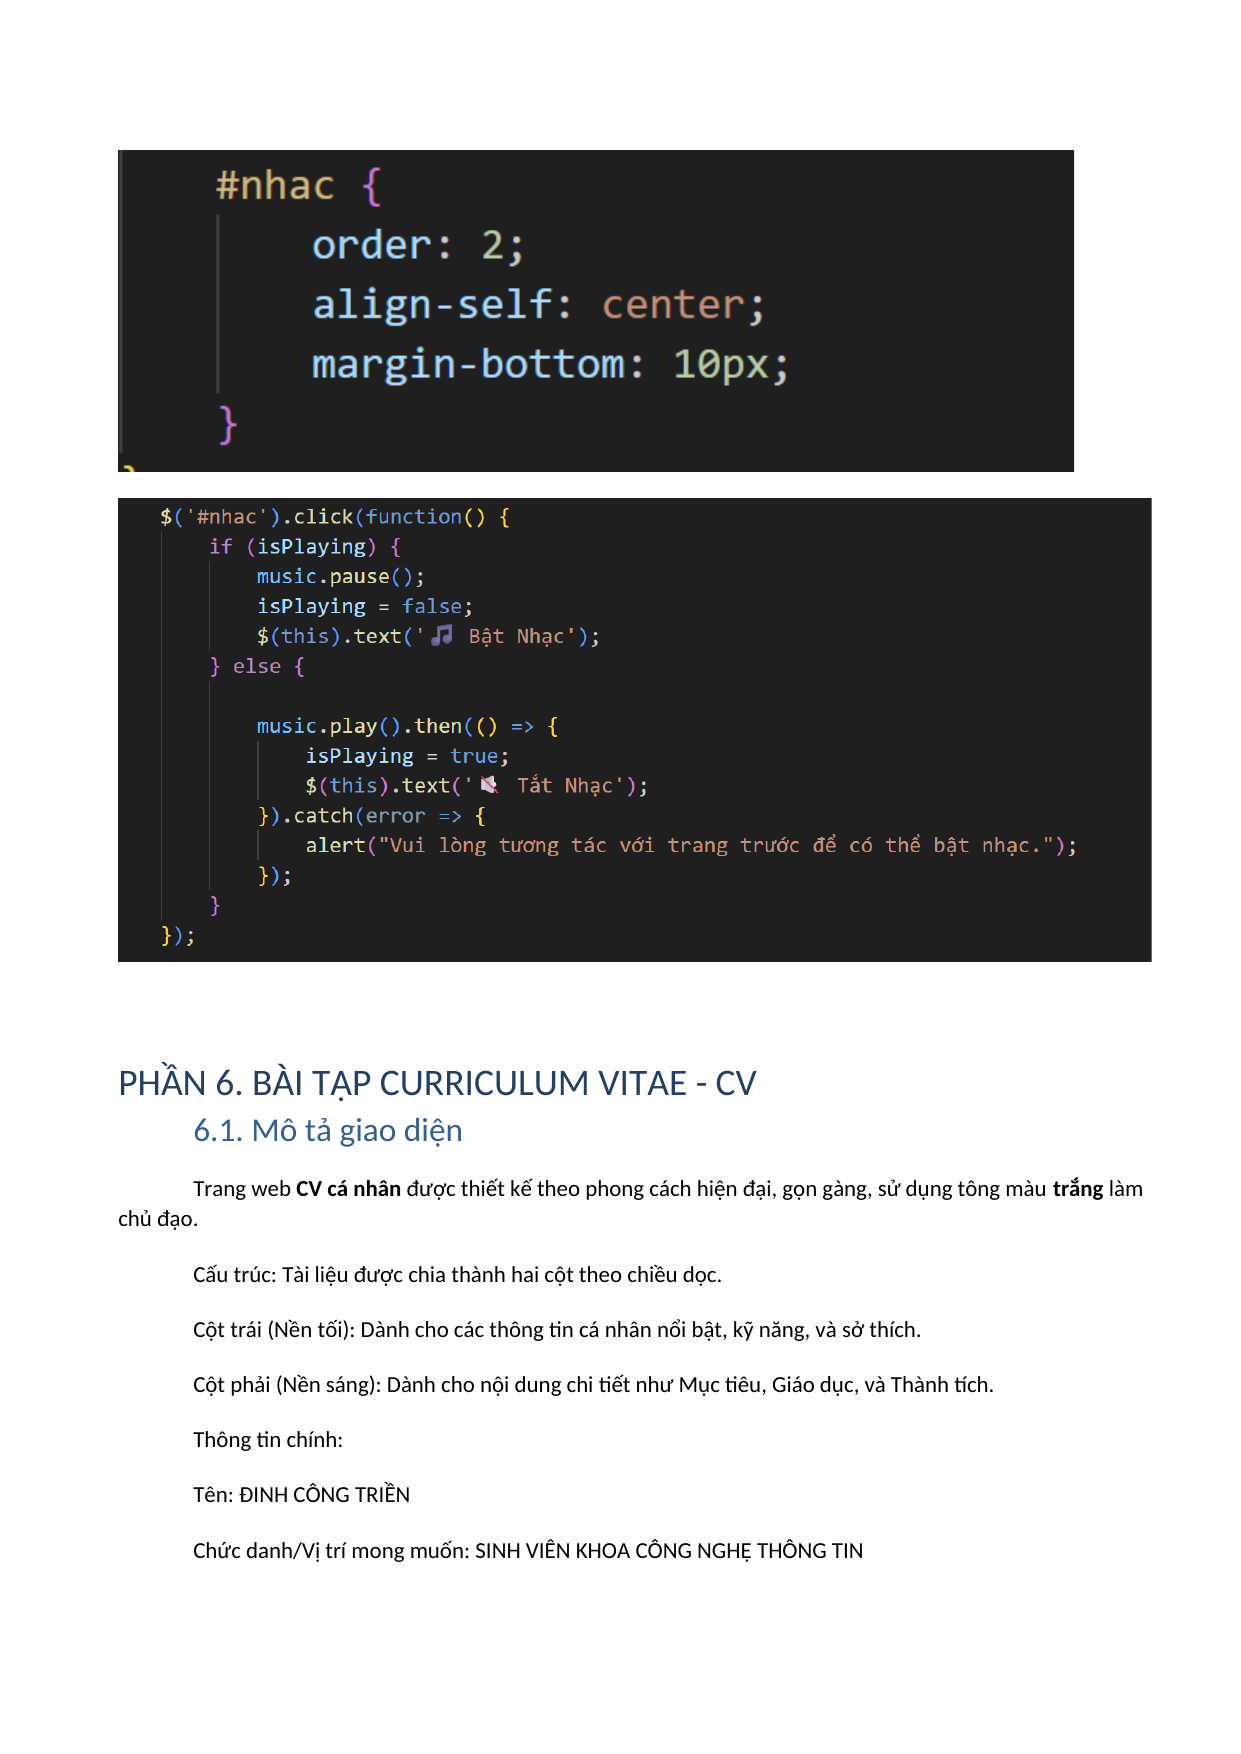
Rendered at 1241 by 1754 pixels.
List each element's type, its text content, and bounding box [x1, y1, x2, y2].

subtitle 6.1. Mô tả giao diện [118, 1109, 1152, 1149]
text Cấu trúc: Tài liệu được chia thành hai cột theo chiều dọc. [118, 1260, 1152, 1288]
text Trang web CV cá nhân được thiết kế theo phong cách hiện đại, gọn gàng, sử dụng tông màu trắng làm chủ đạo. [118, 1174, 1152, 1233]
subtitle PHẦN 6. BÀI TẬP CURRICULUM VITAE - CV [118, 1059, 1152, 1104]
text Tên: ĐINH CÔNG TRIỀN [118, 1481, 1152, 1509]
picture [118, 498, 1152, 962]
text Chức danh/Vị trí mong muốn: SINH VIÊN KHOA CÔNG NGHỆ THÔNG TIN [118, 1536, 1152, 1564]
text Cột phải (Nền sáng): Dành cho nội dung chi tiết như Mục tiêu, Giáo dục, và Thành tích. [118, 1370, 1152, 1398]
text Thông tin chính: [118, 1425, 1152, 1453]
picture [118, 150, 1075, 472]
text Cột trái (Nền tối): Dành cho các thông tin cá nhân nổi bật, kỹ năng, và sở thích. [118, 1315, 1152, 1343]
